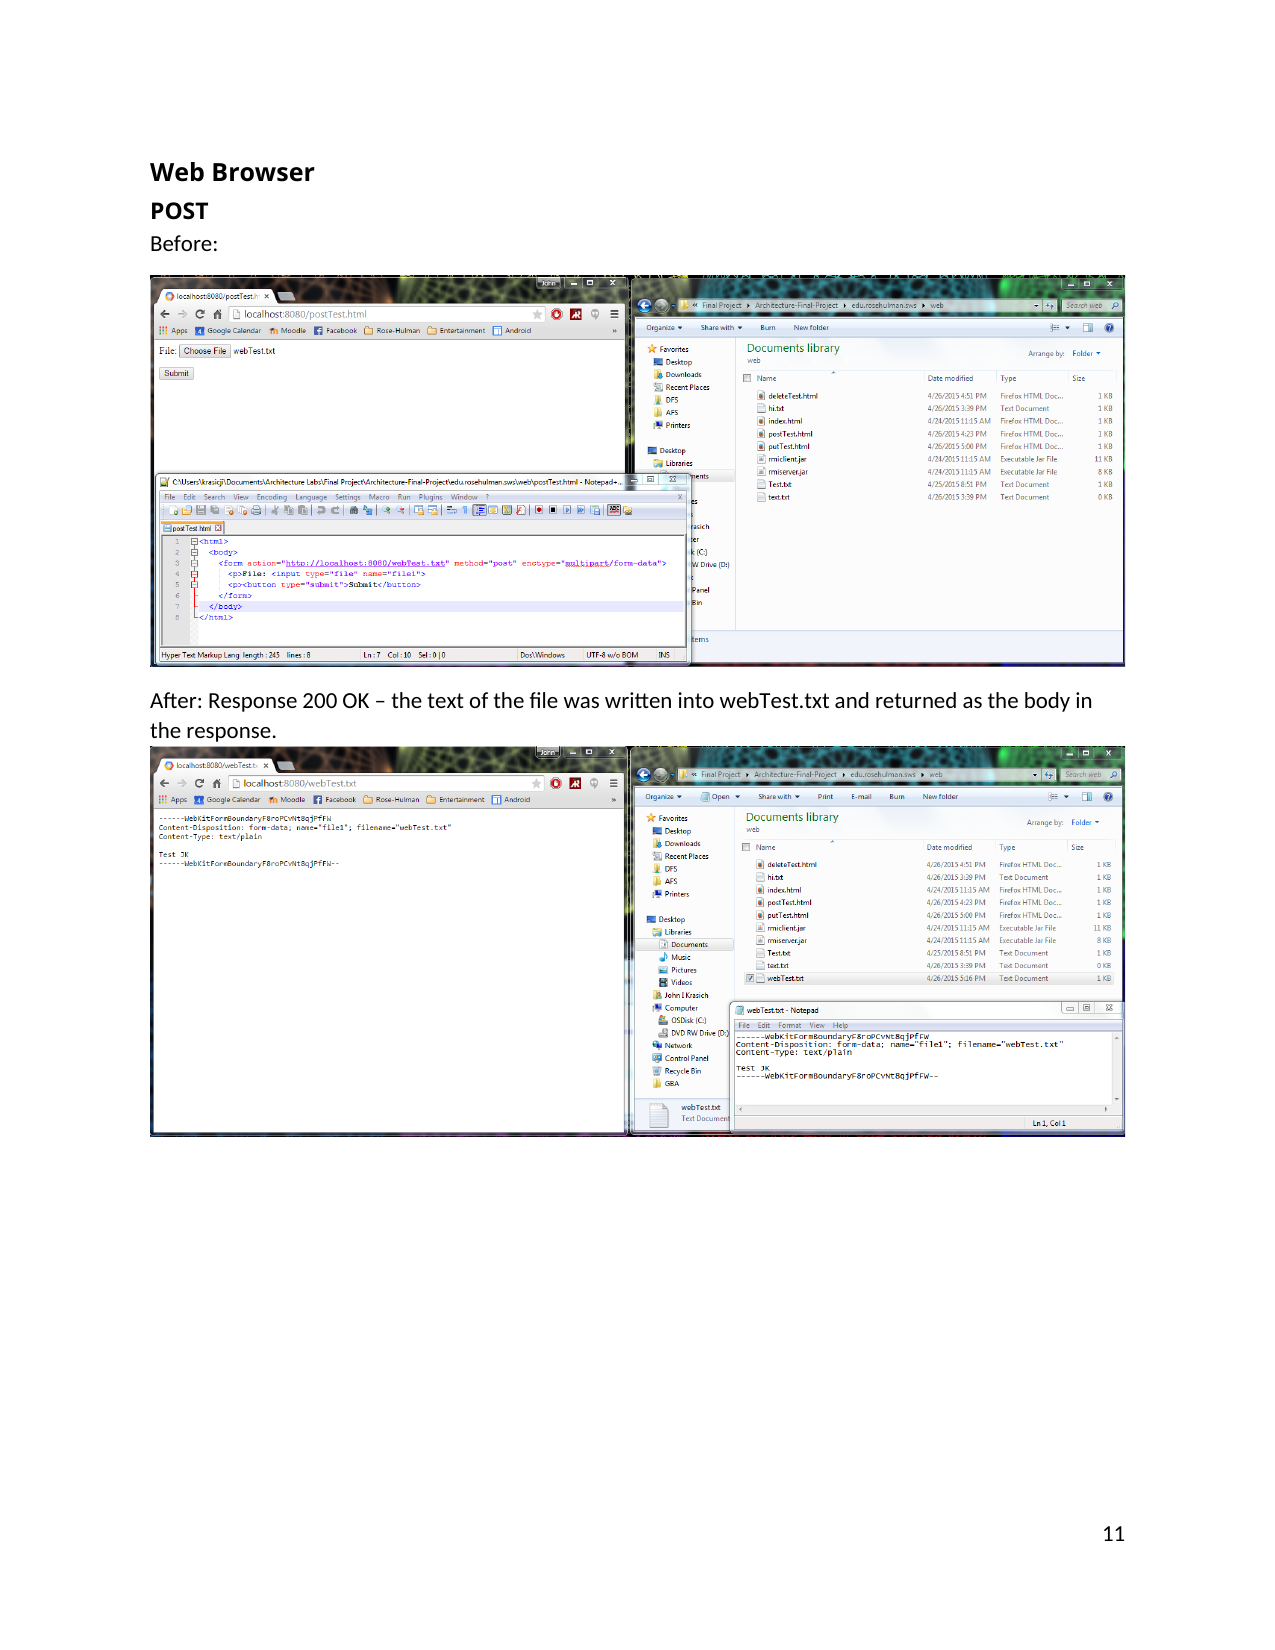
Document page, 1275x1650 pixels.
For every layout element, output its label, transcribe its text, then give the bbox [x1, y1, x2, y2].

text Before: [150, 229, 1125, 257]
picture [150, 746, 1125, 1137]
picture [150, 275, 1125, 667]
subtitle POST [150, 195, 1125, 226]
subtitle Web Browser [150, 154, 1125, 188]
text After: Response 200 OK – the text of the file was written into webTest.txt and returned as the body in the response. [150, 686, 1125, 746]
